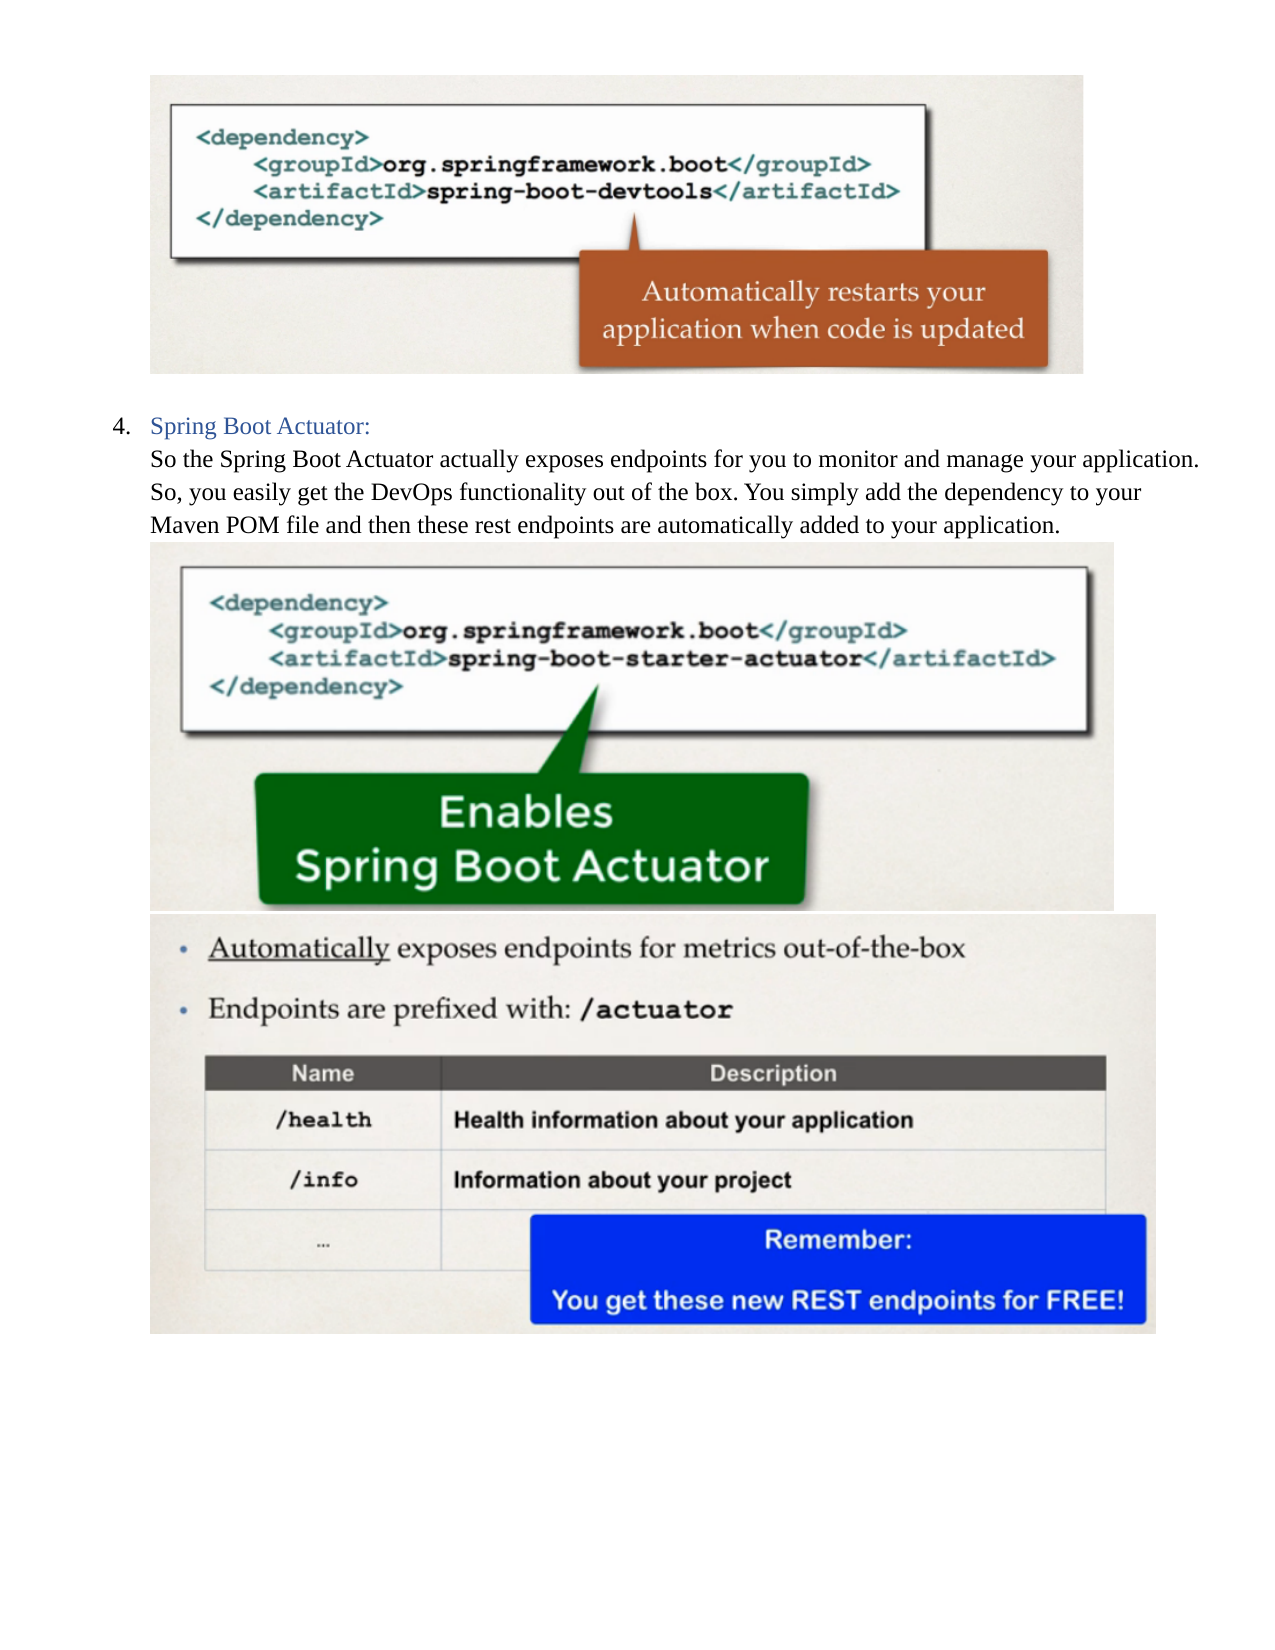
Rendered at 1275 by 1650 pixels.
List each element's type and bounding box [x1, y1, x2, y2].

picture [150, 75, 1084, 374]
picture [150, 914, 1156, 1334]
list [112, 411, 1200, 1366]
picture [150, 542, 1114, 911]
